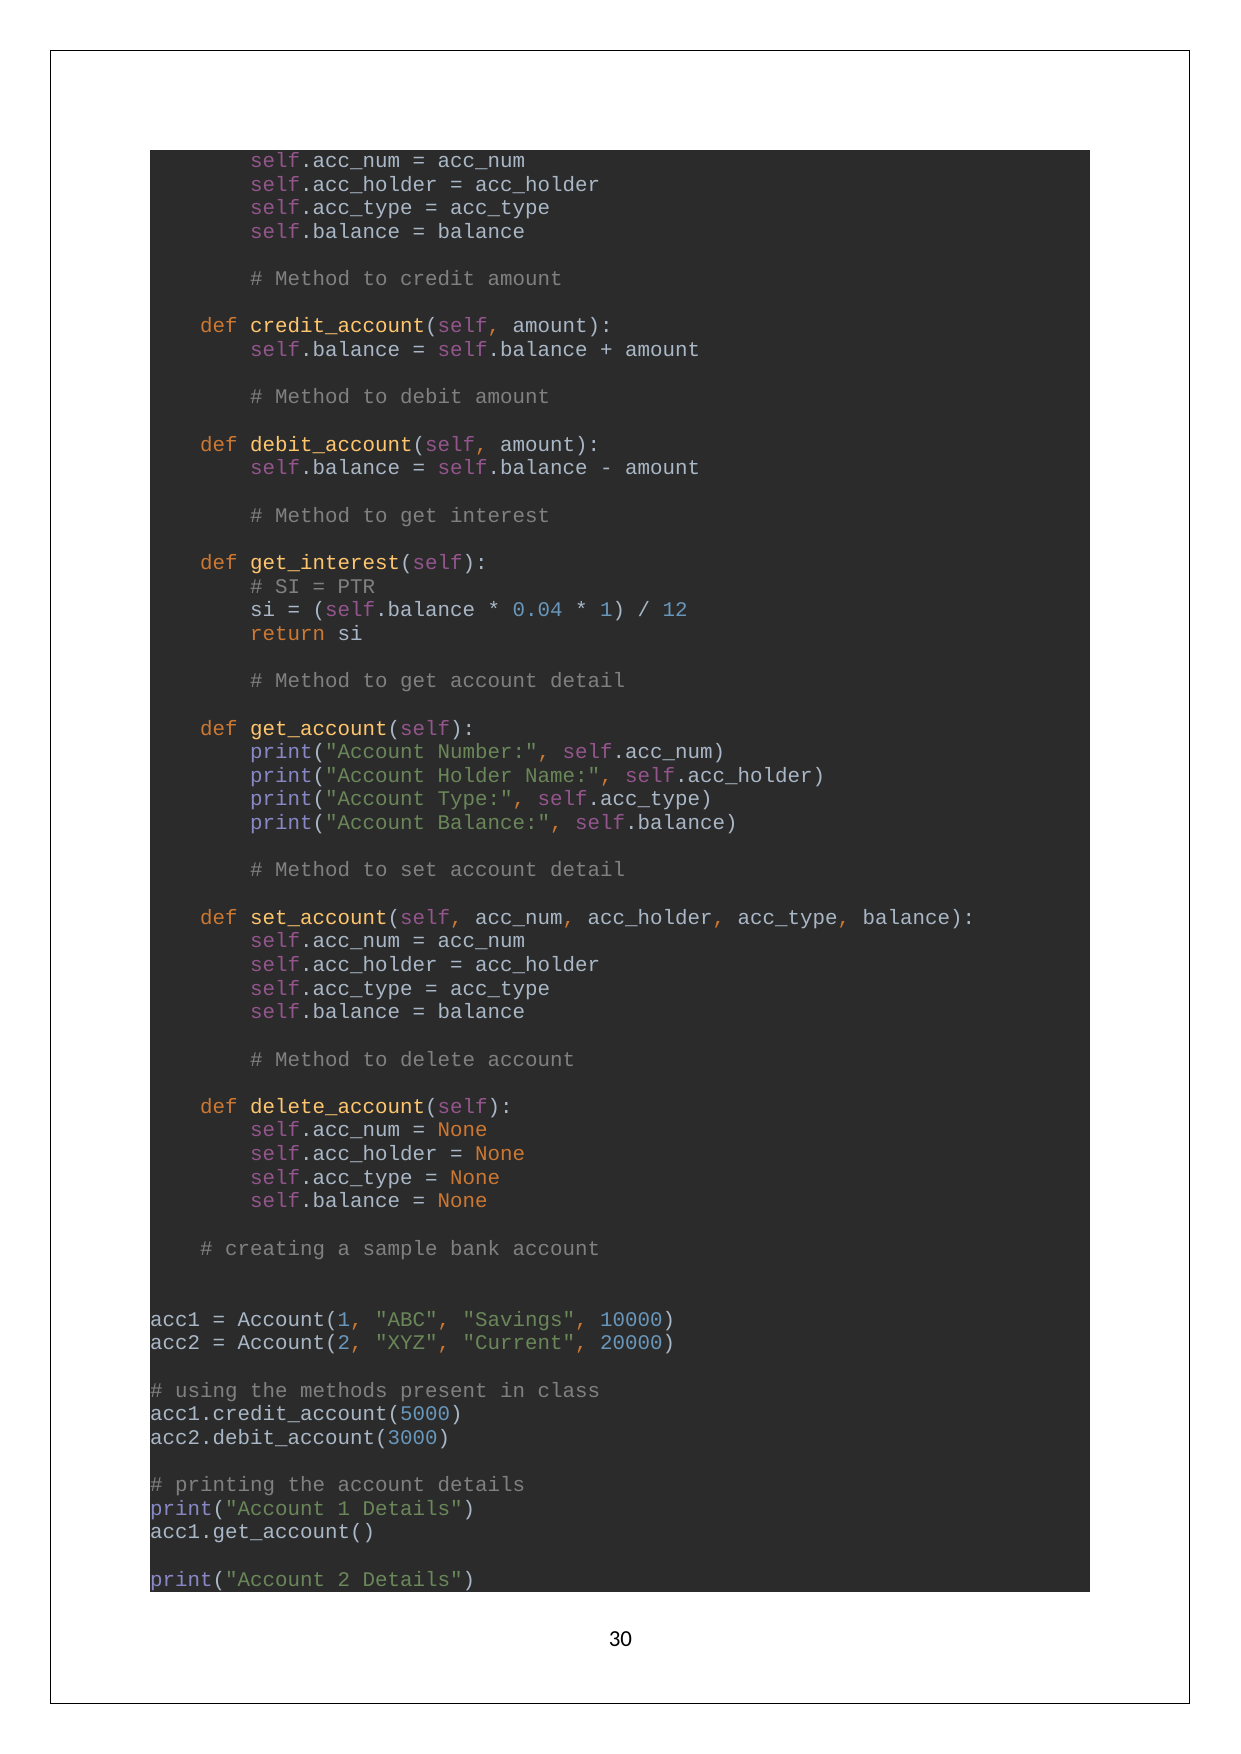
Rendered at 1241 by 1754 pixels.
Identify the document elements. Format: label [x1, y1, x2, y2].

text [150, 150, 1090, 1592]
